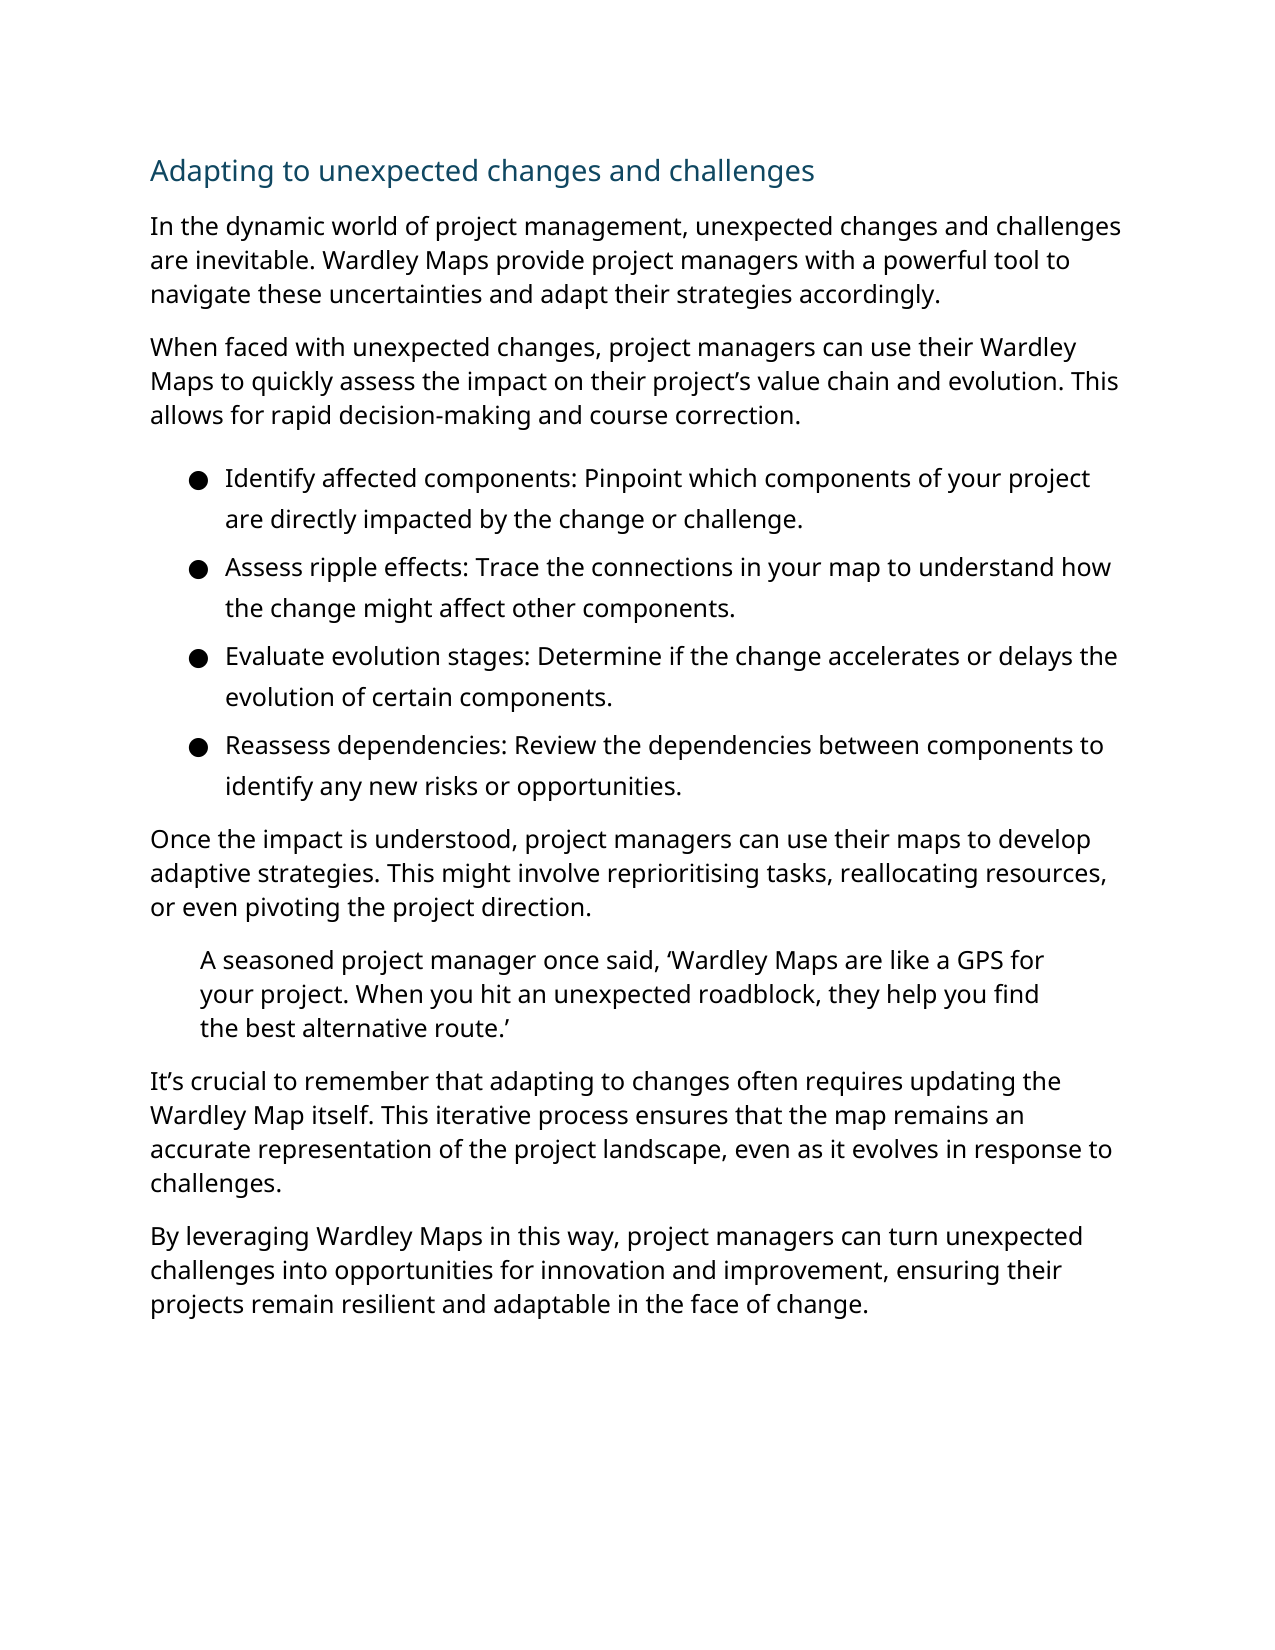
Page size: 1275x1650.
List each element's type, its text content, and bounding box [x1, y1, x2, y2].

text By leveraging Wardley Maps in this way, project managers can turn unexpected challenges into opportunities for innovation and improvement, ensuring their projects remain resilient and adaptable in the face of change. [150, 1218, 1125, 1321]
text Once the impact is understood, project managers can use their maps to develop adaptive strategies. This might involve reprioritising tasks, reallocating resources, or even pivoting the project direction. [150, 822, 1125, 924]
list Evaluate evolution stages: Determine if the change accelerates or delays the evolution of certain components. [187, 628, 1125, 714]
list Identify affected components: Pinpoint which components of your project are directly impacted by the change or challenge. [187, 450, 1125, 536]
text It’s crucial to remember that adapting to changes often requires updating the Wardley Map itself. This iterative process ensures that the map remains an accurate representation of the project landscape, even as it evolves in response to challenges. [150, 1063, 1125, 1200]
text When faced with unexpected changes, project managers can use their Wardley Maps to quickly assess the impact on their project’s value chain and evolution. This allows for rapid decision-making and course correction. [150, 329, 1125, 432]
subtitle Adapting to unexpected changes and challenges [150, 150, 1125, 190]
text In the dynamic world of project management, unexpected changes and challenges are inevitable. Wardley Maps provide project managers with a powerful tool to navigate these uncertainties and adapt their strategies accordingly. [150, 208, 1125, 311]
text A seasoned project manager once said, ‘Wardley Maps are like a GPS for your project. When you hit an unexpected roadblock, they help you find the best alternative route.’ [200, 942, 1075, 1045]
list Assess ripple effects: Trace the connections in your map to understand how the change might affect other components. [187, 539, 1125, 625]
list Reassess dependencies: Review the dependencies between components to identify any new risks or opportunities. [187, 717, 1125, 803]
